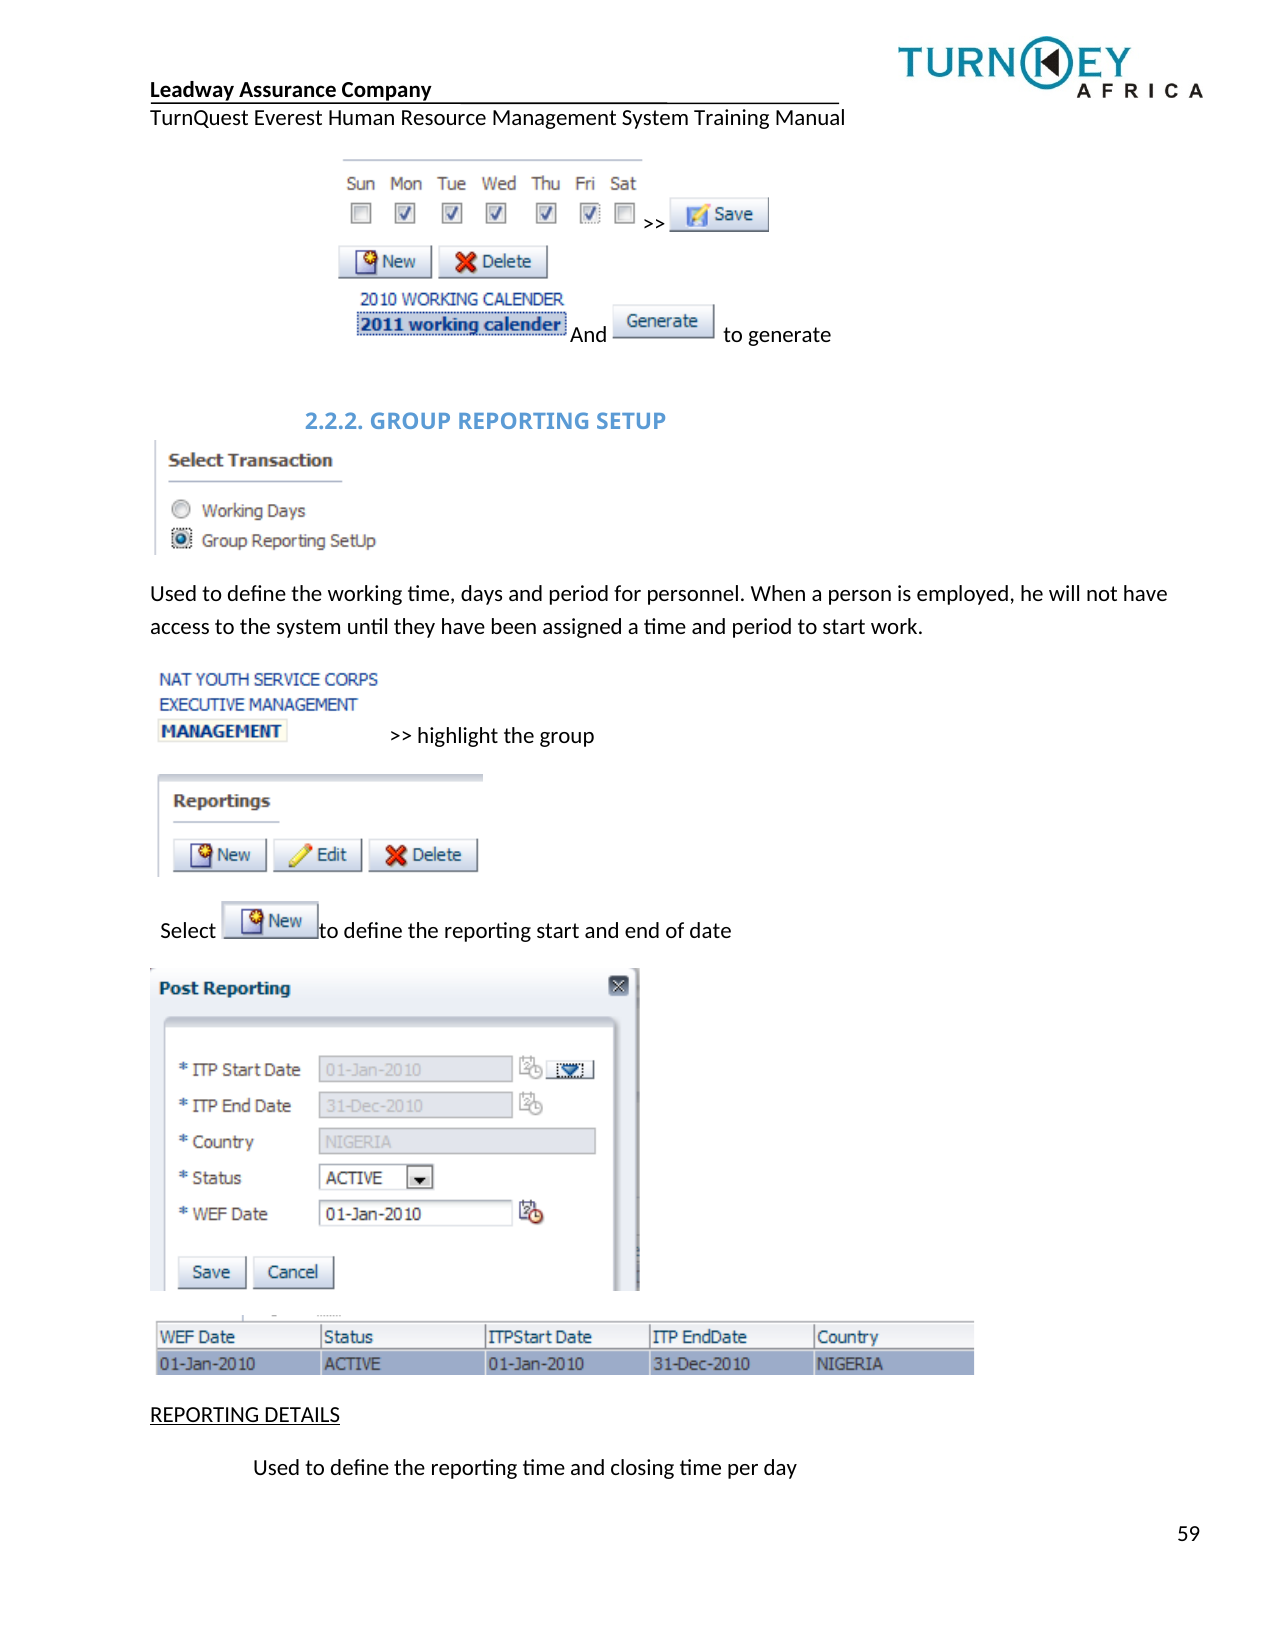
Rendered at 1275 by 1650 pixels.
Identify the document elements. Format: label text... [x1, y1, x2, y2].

picture [337, 159, 643, 232]
subtitle 2.2.2. GROUP REPORTING SETUP [150, 405, 1200, 436]
picture [665, 197, 769, 232]
picture [150, 774, 483, 877]
picture [337, 241, 570, 342]
picture [150, 968, 640, 1291]
text >> highlight the group [150, 665, 1200, 750]
text Select to define the reporting start and end of date [150, 902, 1200, 944]
picture [221, 901, 319, 939]
picture [150, 1315, 975, 1375]
text Used to define the reporting time and closing time per day [150, 1453, 1200, 1481]
text REPORTING DETAILS [150, 1400, 1200, 1428]
picture [150, 440, 380, 555]
picture [612, 304, 718, 342]
picture [150, 664, 389, 744]
picture [898, 36, 1203, 98]
text Used to define the working time, days and period for personnel. When a person is employed, he will not have access to the system until they have been assigned a time and period to start work. [150, 579, 1200, 640]
